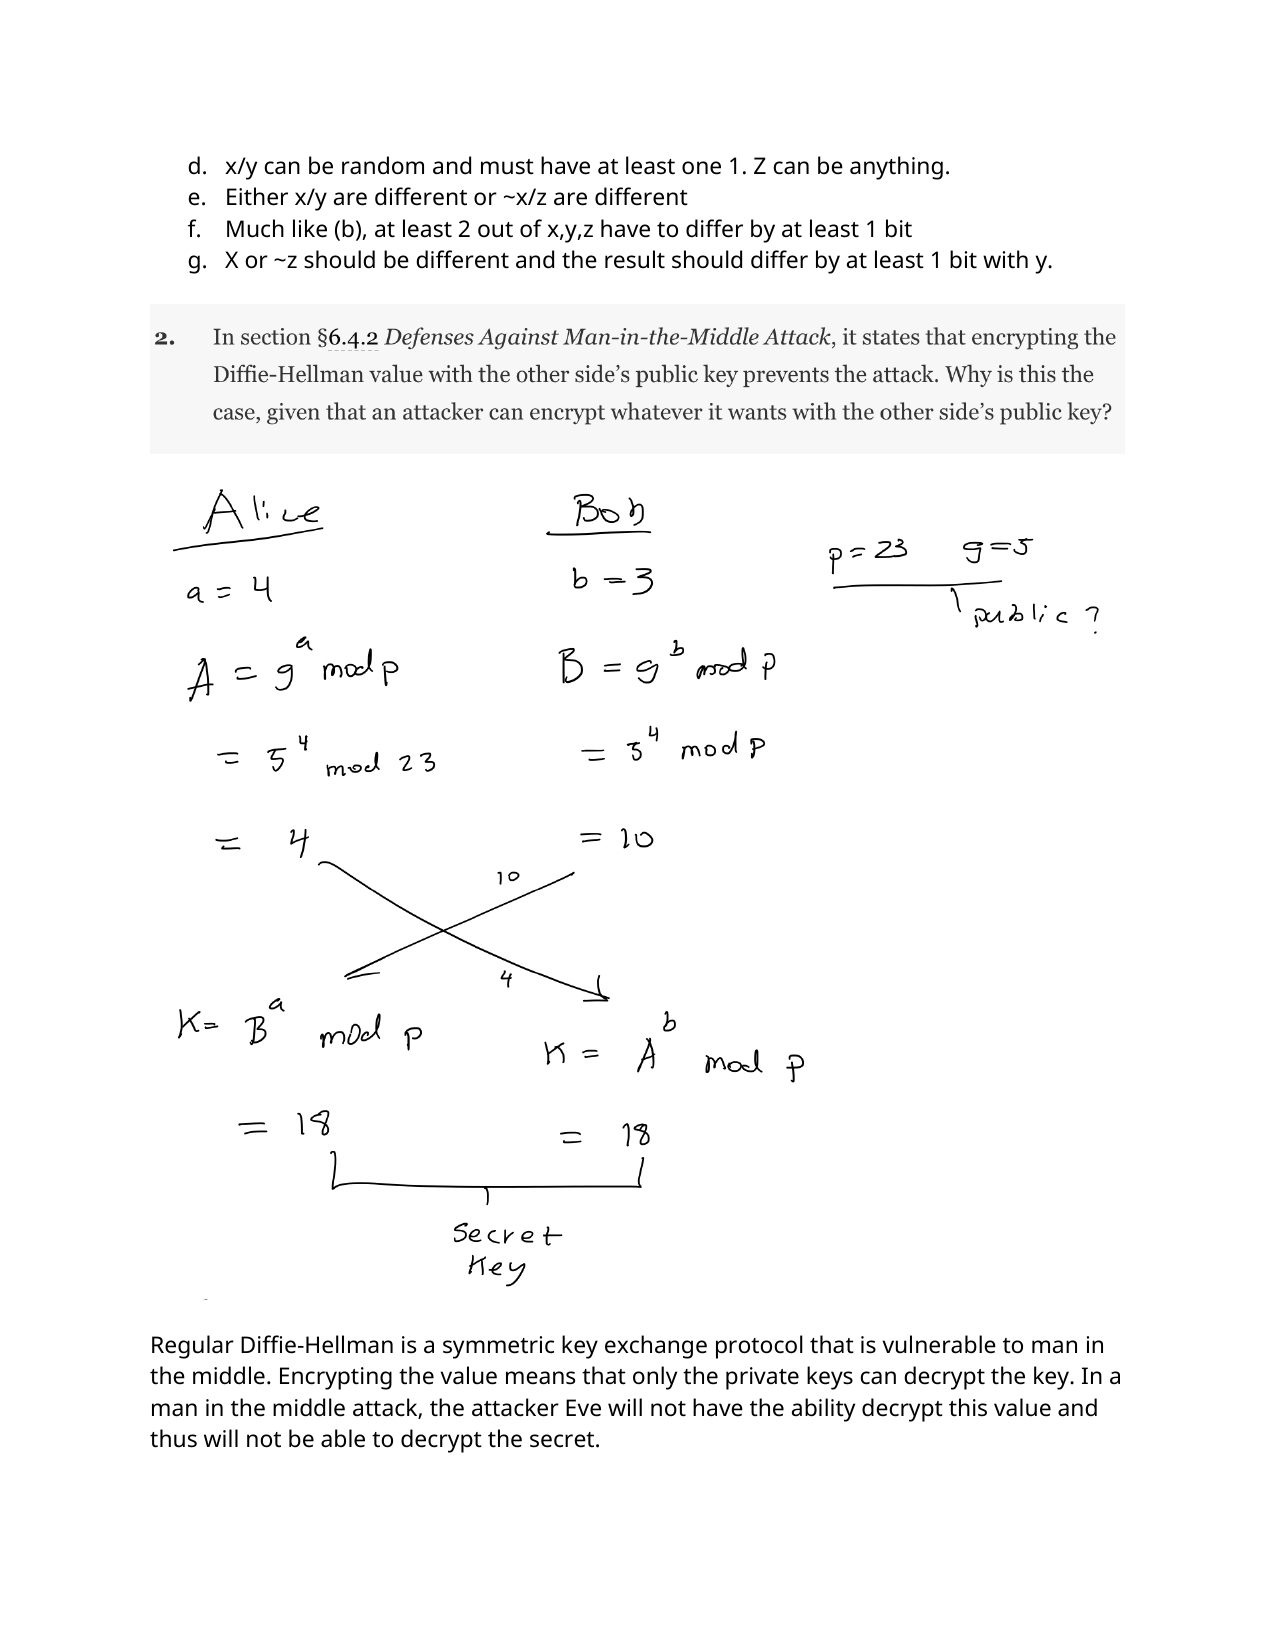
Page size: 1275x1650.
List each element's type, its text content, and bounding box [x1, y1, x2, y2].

list X or ~z should be different and the result should differ by at least 1 bit with y. [187, 244, 1125, 275]
picture [150, 482, 1125, 1300]
list Much like (b), at least 2 out of x,y,z have to differ by at least 1 bit [187, 212, 1125, 244]
list Either x/y are different or ~x/z are different [187, 181, 1125, 212]
text Regular Diffie-Hellman is a symmetric key exchange protocol that is vulnerable to man in the middle. Encrypting the value means that only the private keys can decrypt the key. In a man in the middle attack, the attacker Eve will not have the ability decrypt this value and thus will not be able to decrypt the secret. [150, 1329, 1125, 1454]
picture [150, 304, 1125, 454]
list x/y can be random and must have at least one 1. Z can be anything. [187, 150, 1125, 181]
